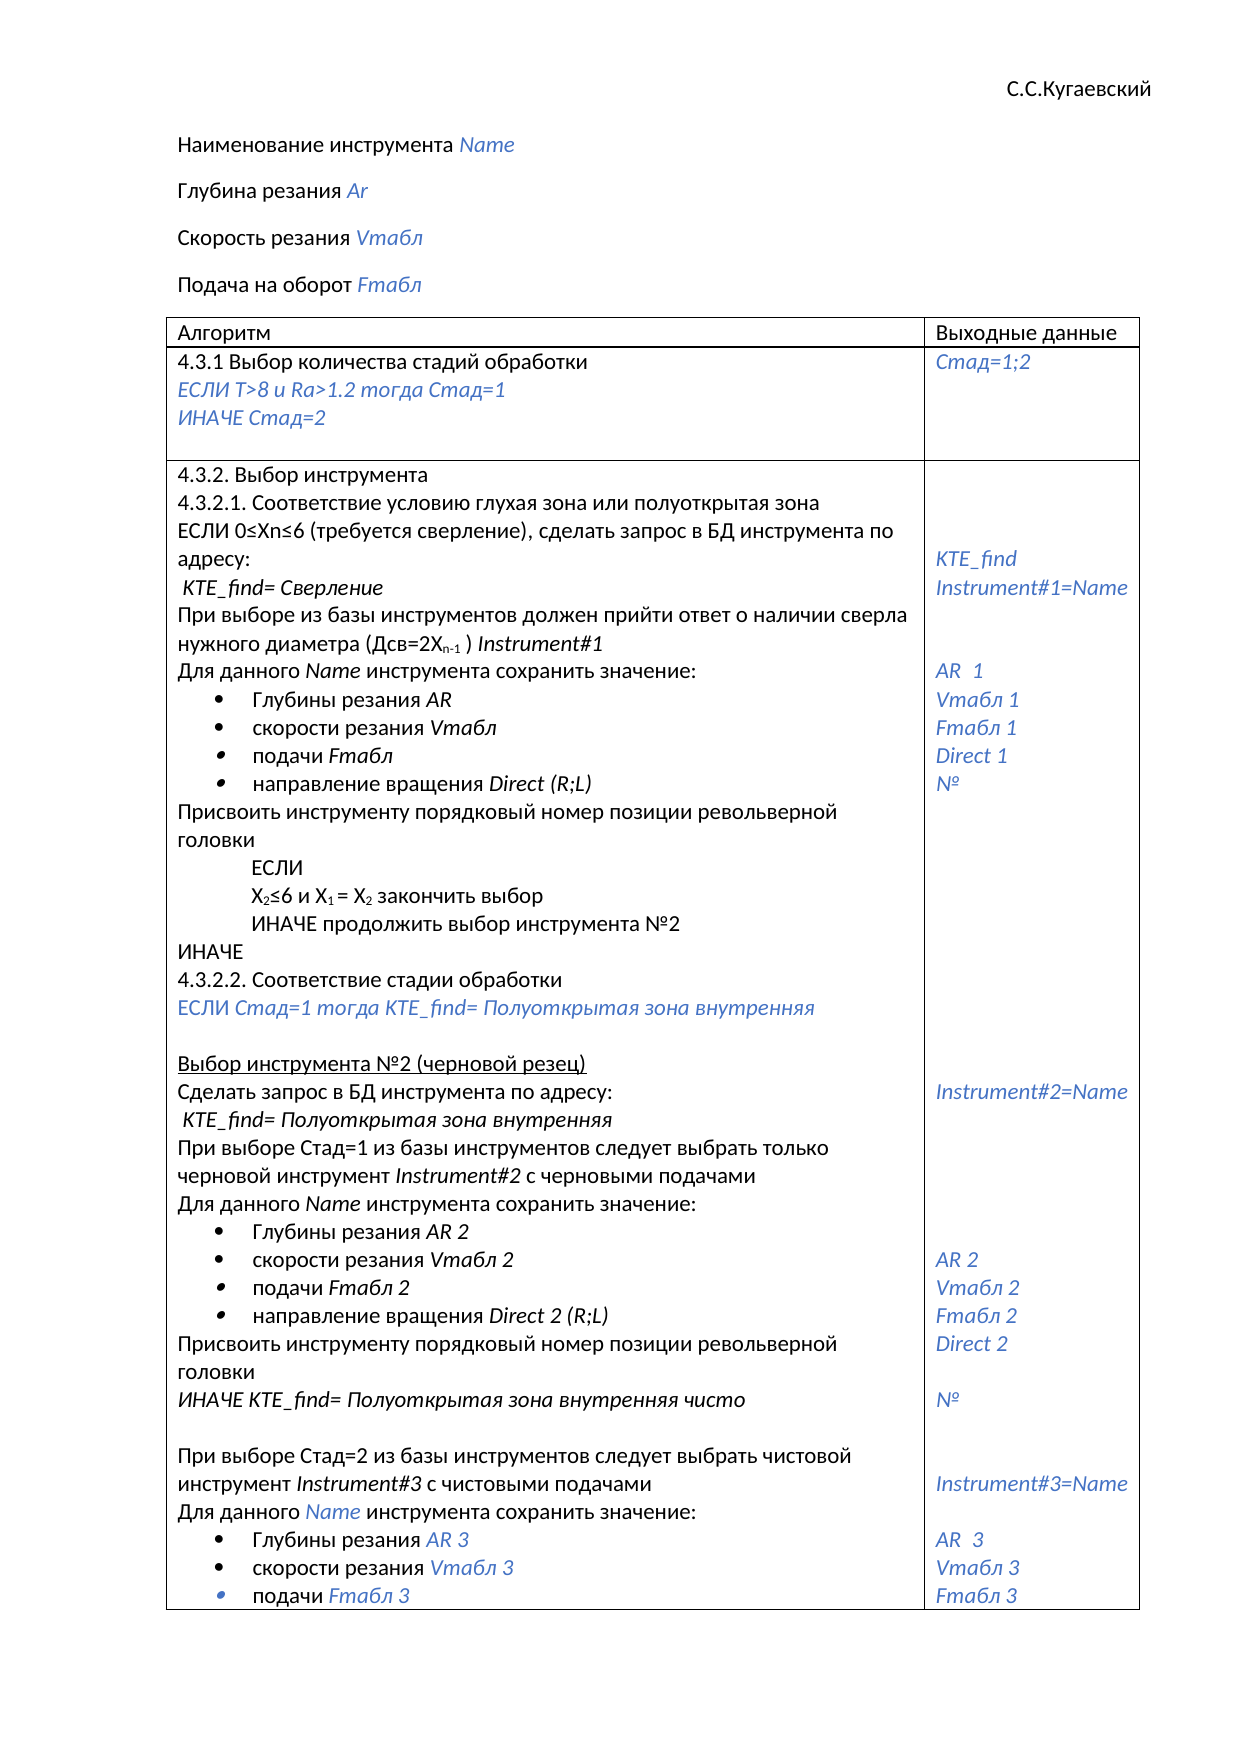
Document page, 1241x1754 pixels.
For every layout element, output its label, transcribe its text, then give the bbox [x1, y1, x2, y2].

text Подача на оборот Fтабл [177, 270, 1152, 298]
text Скорость резания Vтабл [177, 223, 1152, 252]
table_cell 4.3.1 Выбор количества стадий обработки Если Т>8 и Ra>1.2 тогда Стад=1 Иначе Стад=2 [167, 348, 924, 459]
text Наименование инструмента Name [177, 130, 1152, 158]
text Глубина резания Ar [177, 177, 1152, 205]
table_header Алгоритм [167, 318, 924, 346]
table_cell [167, 461, 924, 1609]
table_cell Стад=1;2 [925, 348, 1139, 459]
table_header Выходные данные [925, 318, 1139, 346]
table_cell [925, 461, 1139, 1609]
